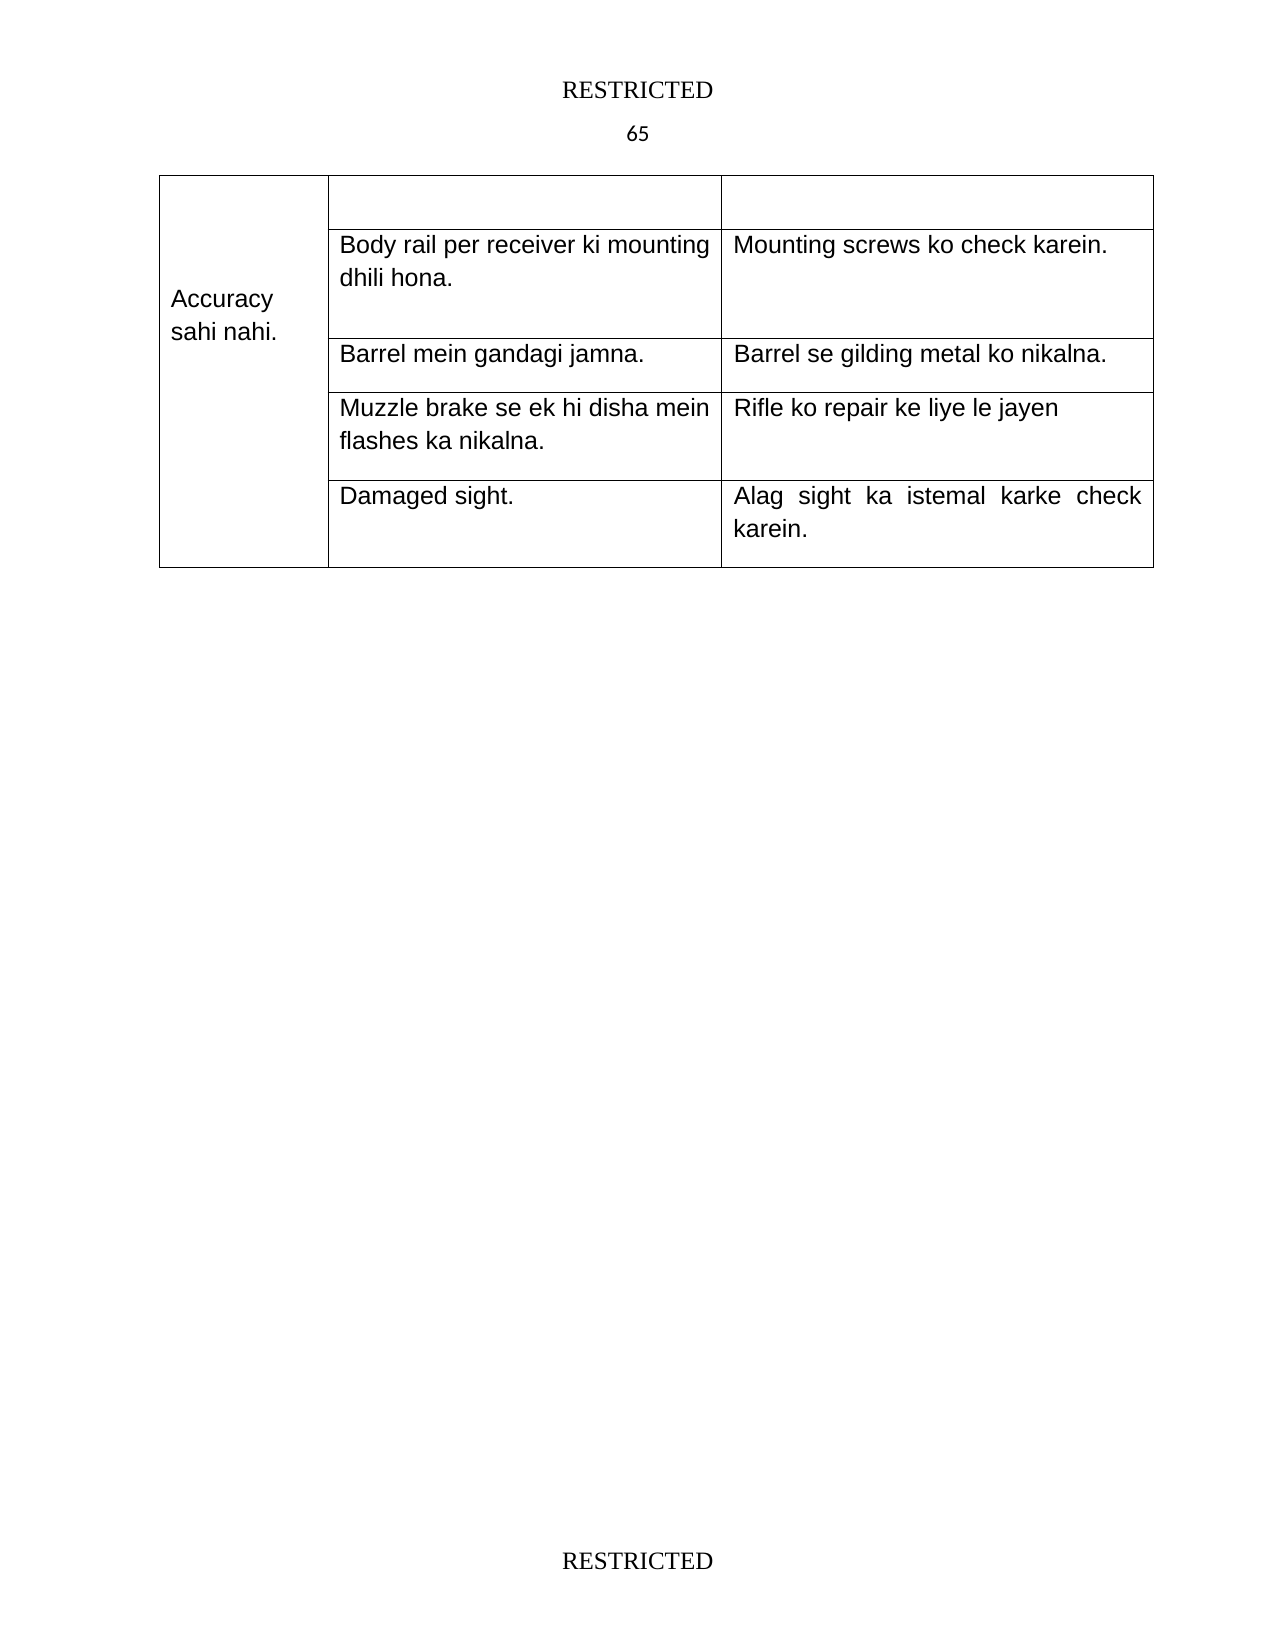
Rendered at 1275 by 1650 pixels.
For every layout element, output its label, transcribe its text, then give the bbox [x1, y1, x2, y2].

table_cell Alag sight ka istemal karke check karein. [722, 481, 1153, 567]
table_cell Mounting screws ko check karein. [722, 230, 1153, 338]
table_cell Accuracy sahi nahi. [160, 176, 328, 567]
table_cell Muzzle brake se ek hi disha mein flashes ka nikalna. [329, 393, 721, 479]
table_cell Barrel mein gandagi jamna. [329, 339, 721, 392]
table_cell Rifle ko repair ke liye le jayen [722, 393, 1153, 479]
table_cell Body rail per receiver ki mounting dhili hona. [329, 230, 721, 338]
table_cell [329, 176, 721, 229]
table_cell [722, 176, 1153, 229]
table_cell Barrel se gilding metal ko nikalna. [722, 339, 1153, 392]
table_cell Damaged sight. [329, 481, 721, 567]
